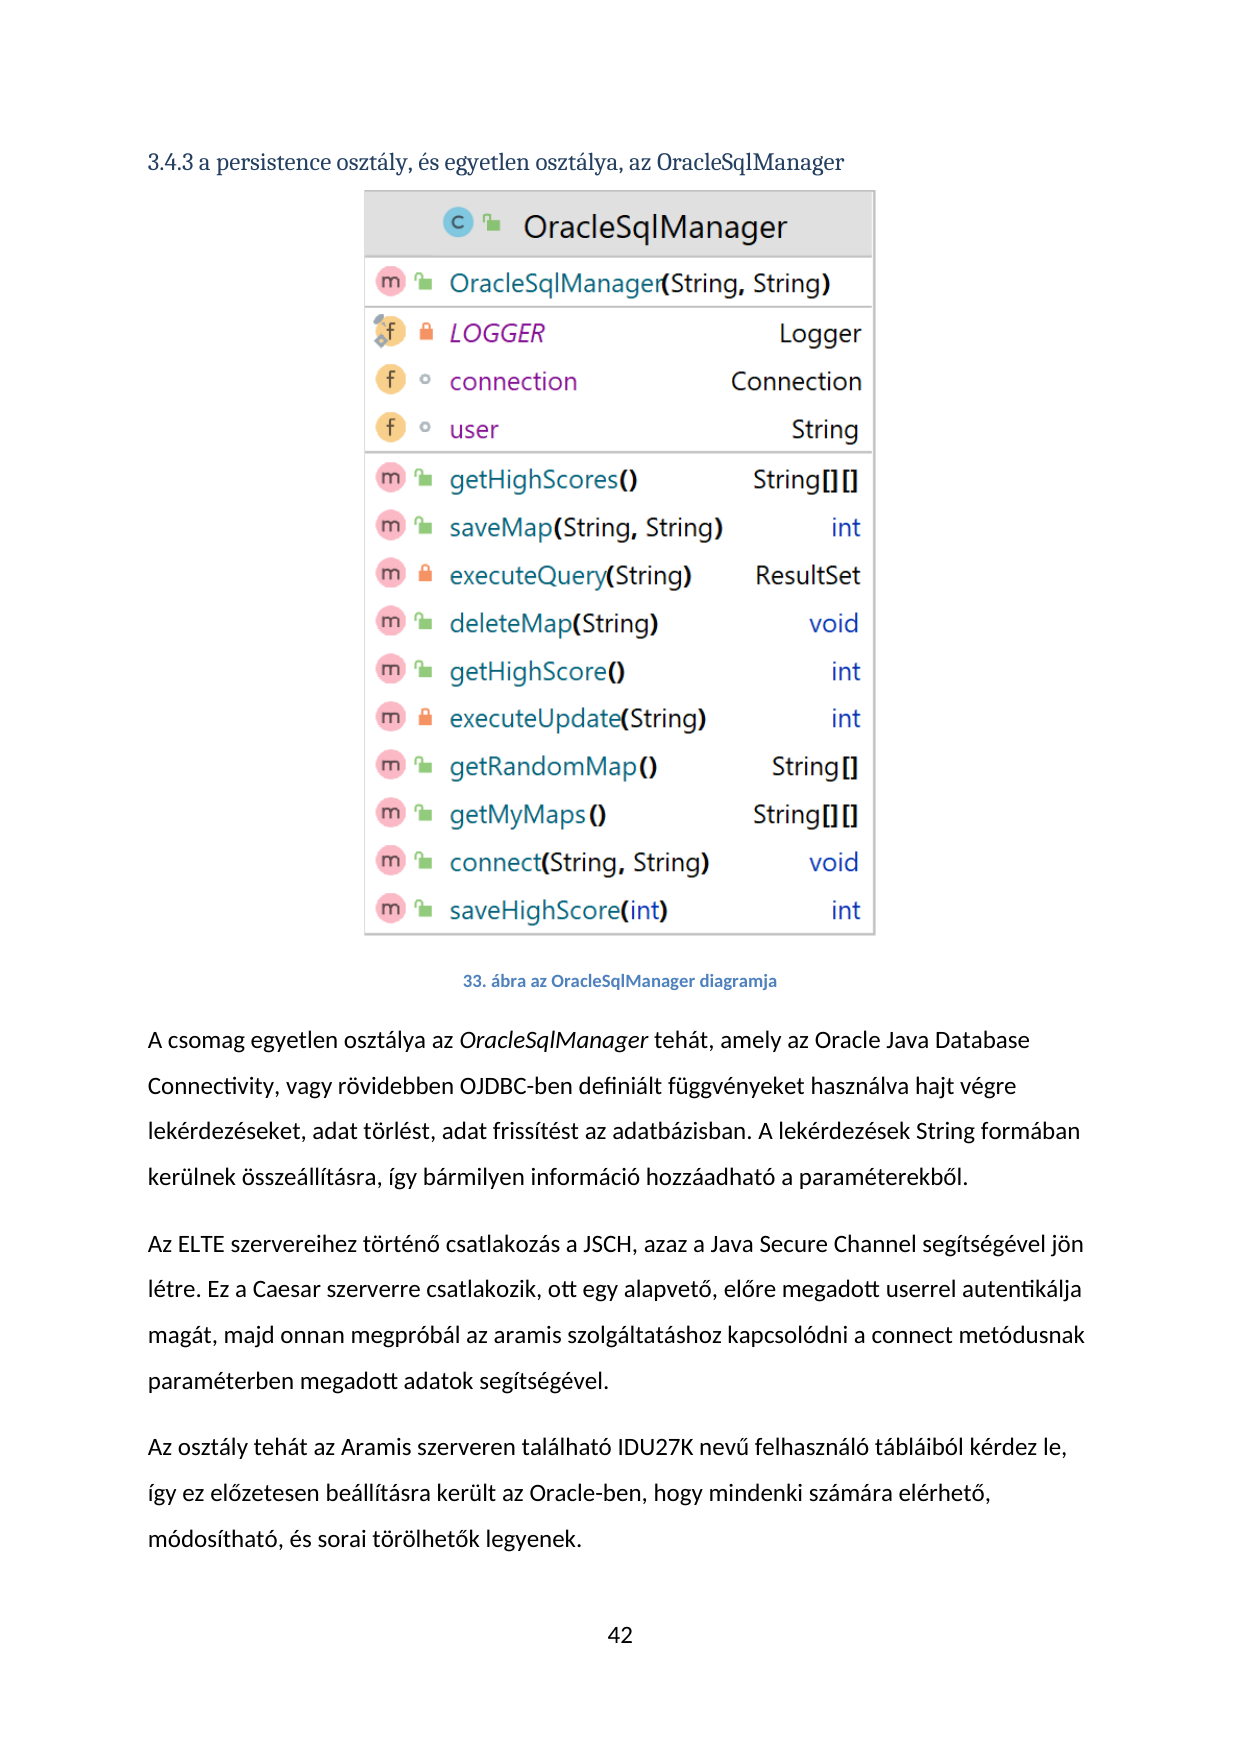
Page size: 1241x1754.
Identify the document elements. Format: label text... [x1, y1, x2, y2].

text A csomag egyetlen osztálya az OracleSqlManager tehát, amely az Oracle Java Database Connectivity, vagy rövidebben OJDBC-ben definiált függvényeket használva hajt végre lekérdezéseket, adat törlést, adat frissítést az adatbázisban. A lekérdezések String formában kerülnek összeállításra, így bármilyen információ hozzáadható a paraméterekből. [148, 1024, 1093, 1192]
text 33. ábra az OracleSqlManager diagramja [148, 969, 1093, 992]
text Az ELTE szervereihez történő csatlakozás a JSCH, azaz a Java Secure Channel segítségével jön létre. Ez a Caesar szerverre csatlakozik, ott egy alapvető, előre megadott userrel autentikálja magát, majd onnan megpróbál az aramis szolgáltatáshoz kapcsolódni a connect metódusnak paraméterben megadott adatok segítségével. [148, 1228, 1093, 1396]
text Az osztály tehát az Aramis szerveren található IDU27K nevű felhasználó tábláiból kérdez le, így ez előzetesen beállításra került az Oracle-ben, hogy mindenki számára elérhető, módosítható, és sorai törölhetők legyenek. [148, 1432, 1093, 1553]
picture [364, 190, 876, 937]
subtitle 3.4.3 a persistence osztály, és egyetlen osztálya, az OracleSqlManager [148, 148, 1093, 176]
